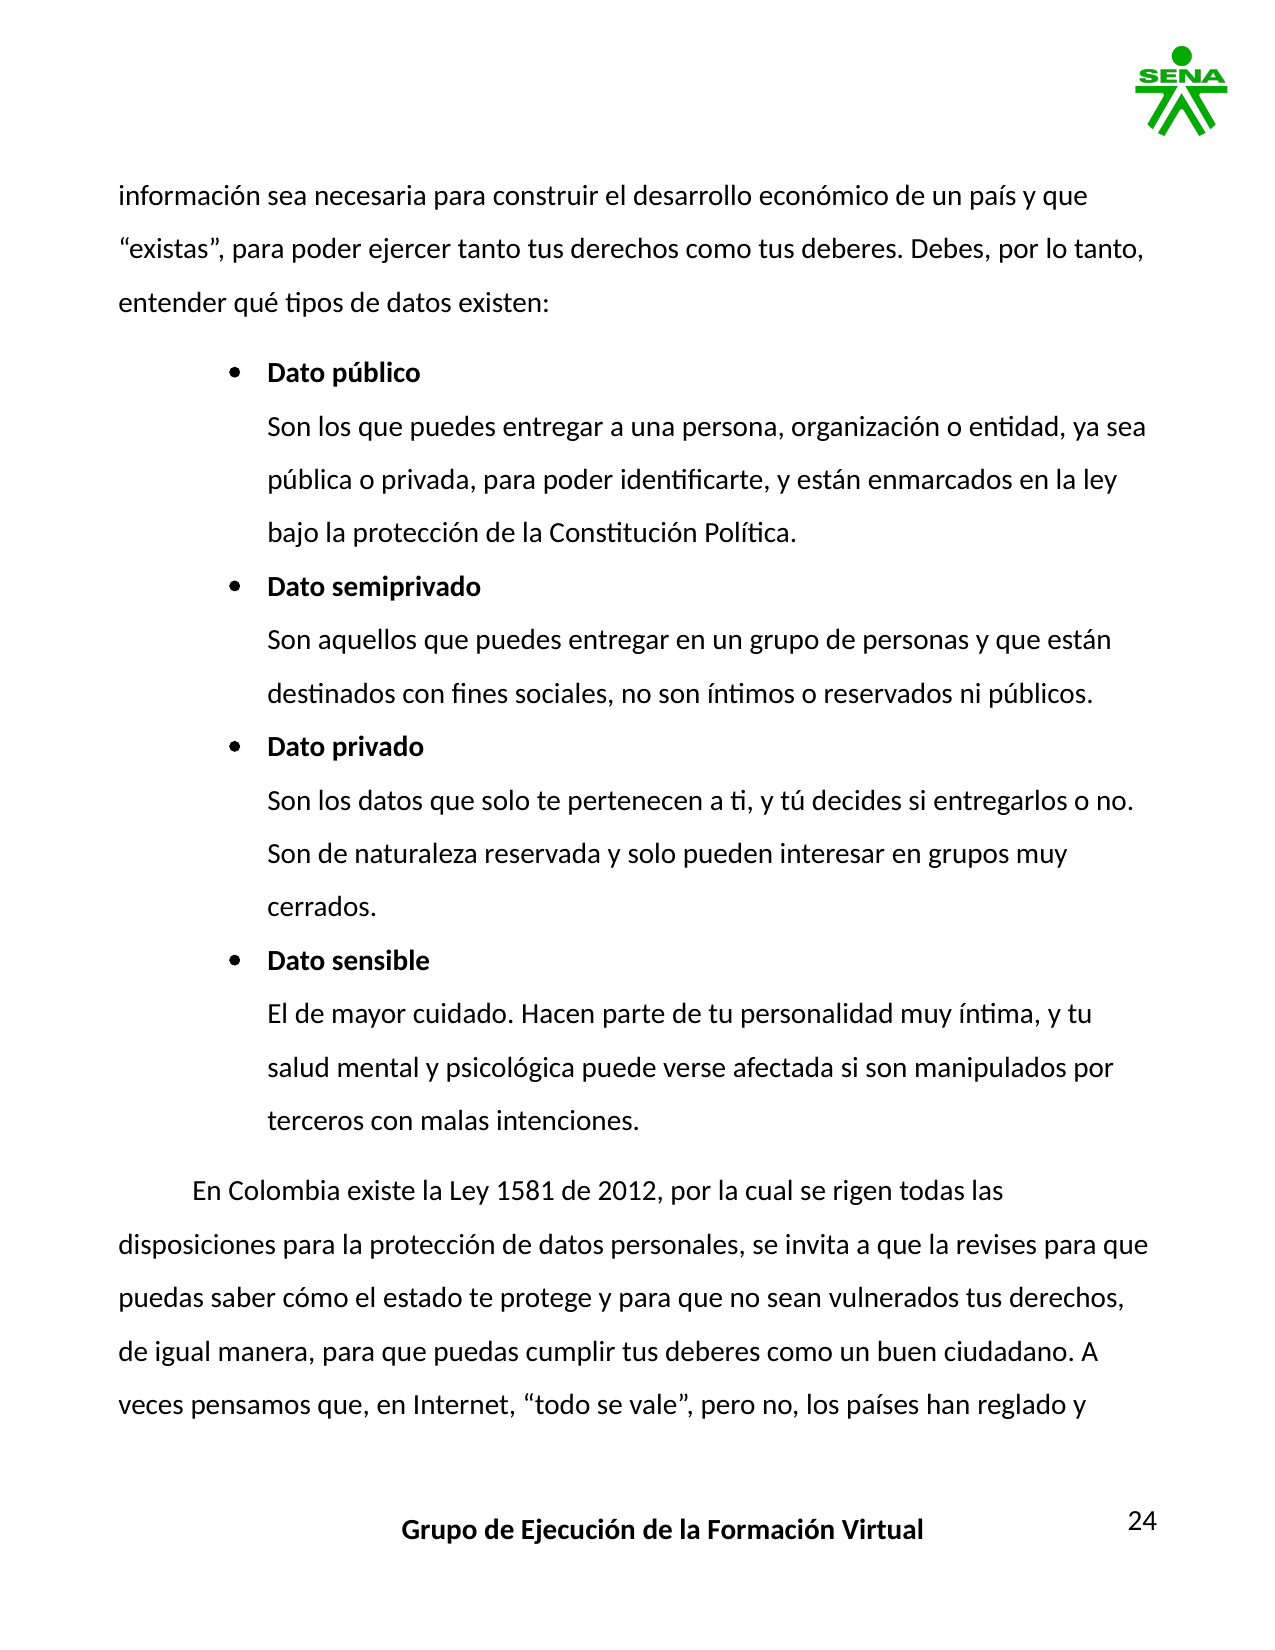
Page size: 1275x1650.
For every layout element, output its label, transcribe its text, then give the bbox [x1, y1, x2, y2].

list Dato sensible [229, 942, 1157, 978]
picture [1135, 46, 1228, 136]
list Son aquellos que puedes entregar en un grupo de personas y que están destinados con fines sociales, no son íntimos o reservados ni públicos. [267, 621, 1157, 710]
list Dato privado [229, 728, 1157, 764]
list Dato semiprivado [229, 568, 1157, 603]
list Dato público [229, 354, 1157, 390]
list Son los datos que solo te pertenecen a ti, y tú decides si entregarlos o no. Son de naturaleza reservada y solo pueden interesar en grupos muy cerrados. [267, 782, 1157, 924]
list El de mayor cuidado. Hacen parte de tu personalidad muy íntima, y tu salud mental y psicológica puede verse afectada si son manipulados por terceros con malas intenciones. [267, 995, 1157, 1138]
list Son los que puedes entregar a una persona, organización o entidad, ya sea pública o privada, para poder identificarte, y están enmarcados en la ley bajo la protección de la Constitución Política. [267, 408, 1157, 550]
